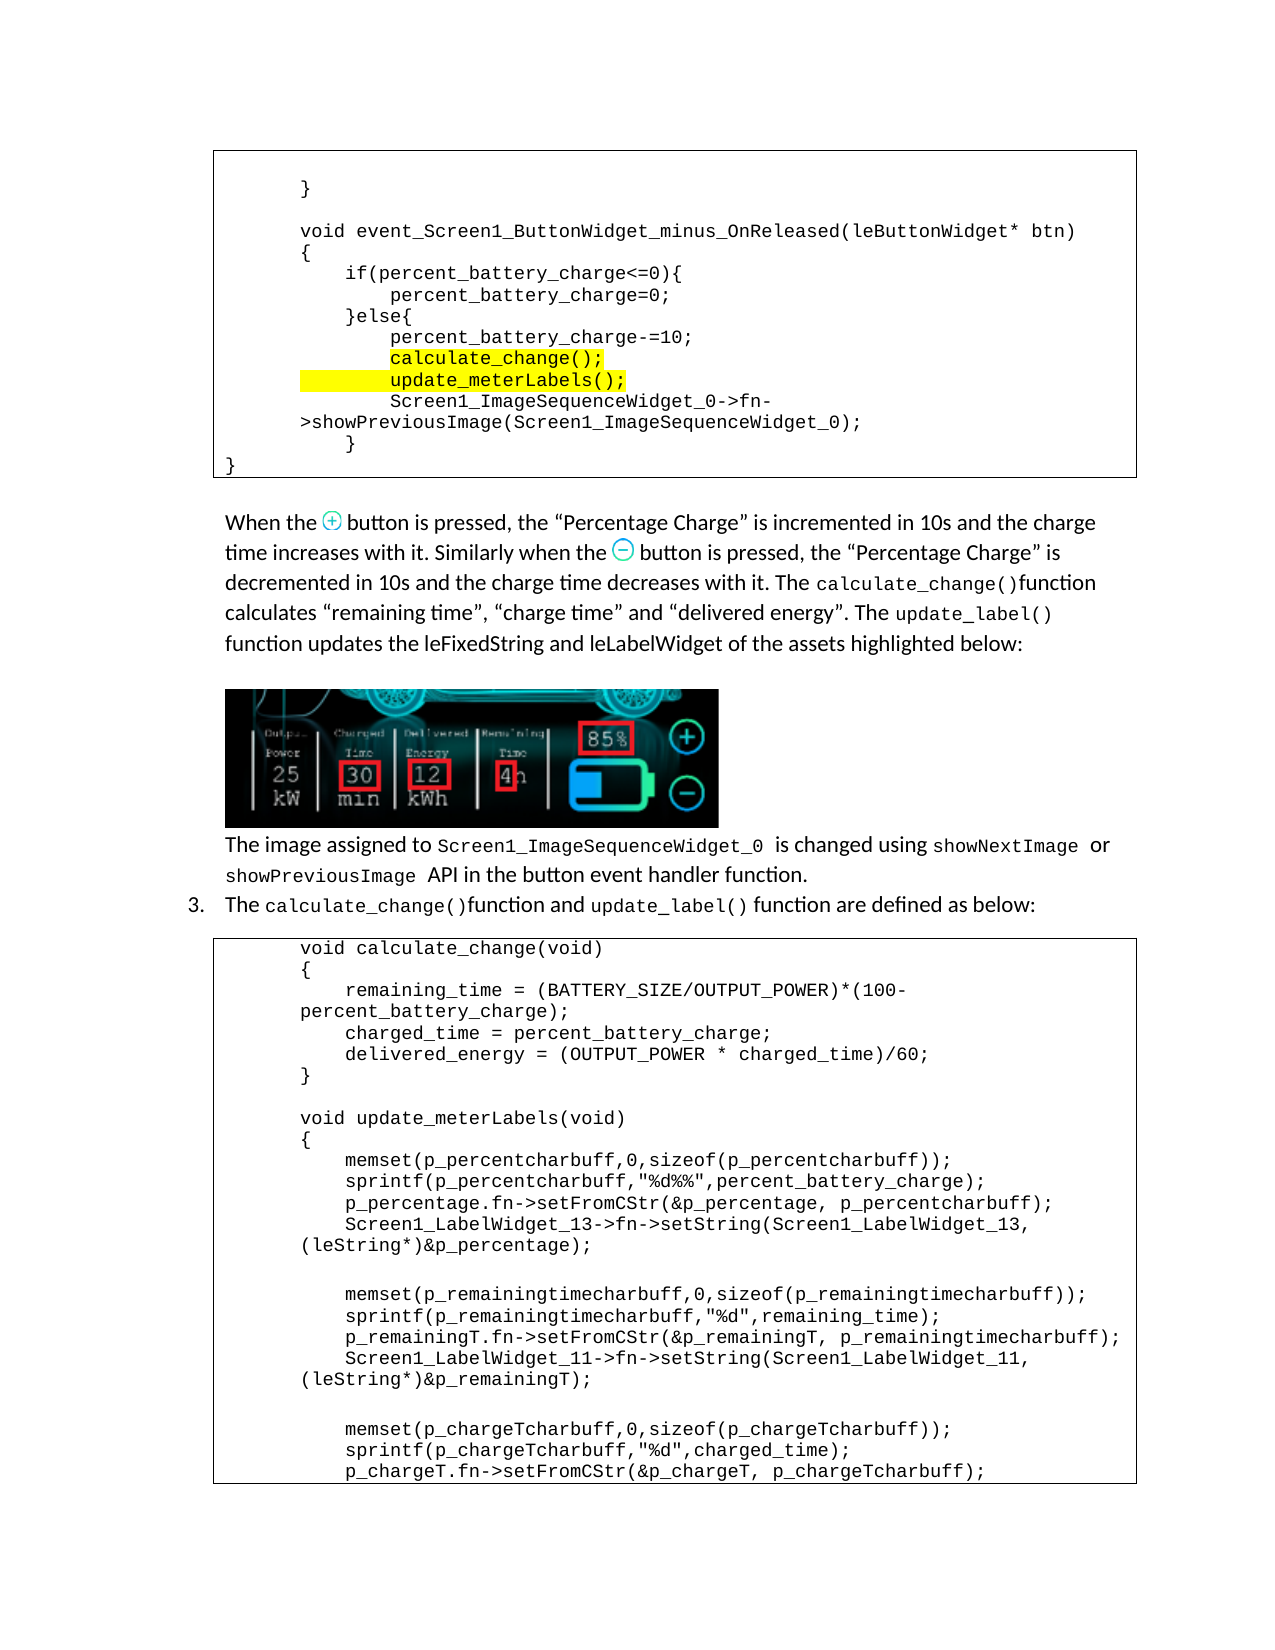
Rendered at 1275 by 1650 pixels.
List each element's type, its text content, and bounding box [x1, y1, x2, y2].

picture [612, 538, 634, 561]
list The calculate_change()function and update_label() function are defined as below: [187, 891, 1125, 918]
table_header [214, 939, 1136, 1483]
picture [322, 511, 342, 530]
list When the button is pressed, the “Percentage Charge” is incremented in 10s and the charge time increases with it. Similarly when the button is pressed, the “Percentage Charge” is decremented in 10s and the charge time decreases with it. The calculate_change()function calculates “remaining time”, “charge time” and “delivered energy”. The update_label() function updates the leFixedString and leLabelWidget of the assets highlighted below: [225, 508, 1125, 657]
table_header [214, 151, 1136, 477]
picture [225, 689, 719, 828]
list The image assigned to Screen1_ImageSequenceWidget_0 is changed using showNextImage or showPreviousImage API in the button event handler function. [225, 830, 1125, 888]
